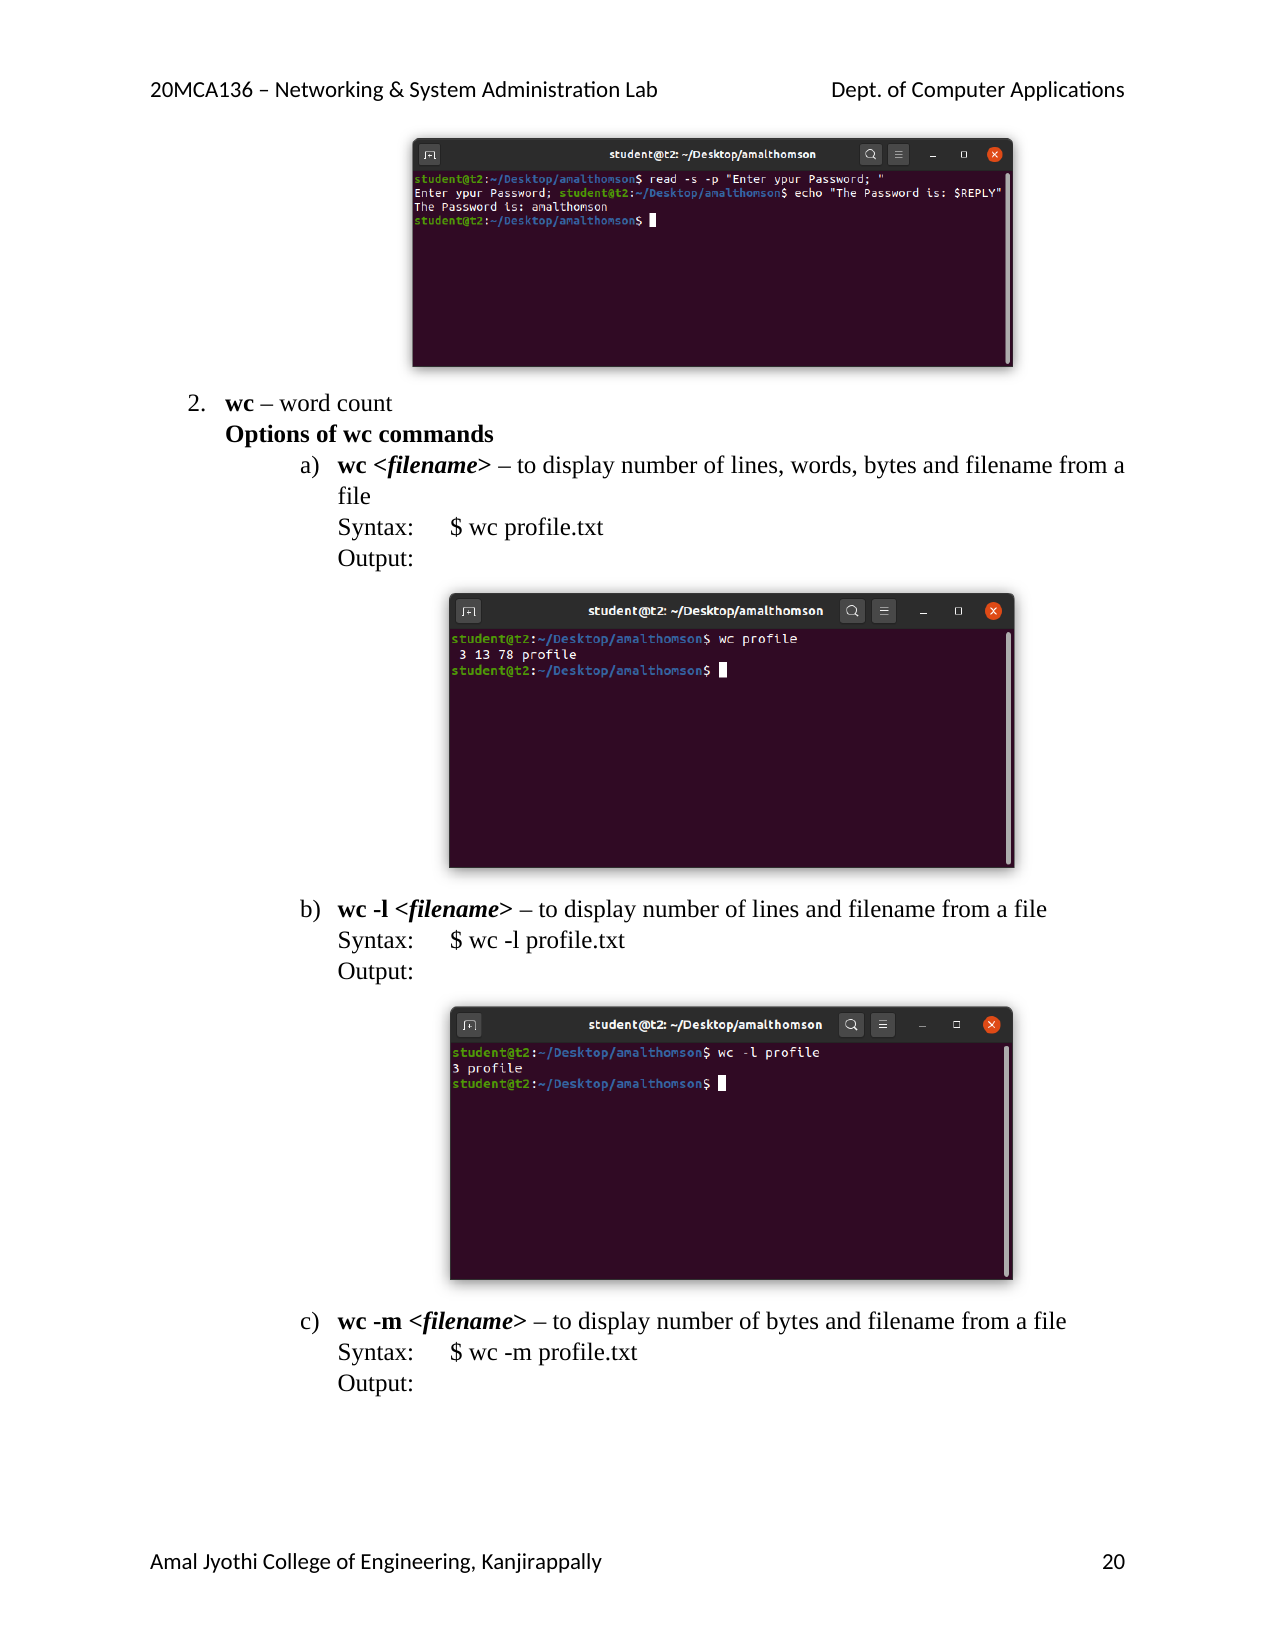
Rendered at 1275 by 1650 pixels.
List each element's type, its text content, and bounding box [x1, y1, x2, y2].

text Syntax: $ wc -l profile.txt [337, 925, 1125, 954]
text Output: [337, 1368, 1125, 1397]
picture [393, 121, 1032, 388]
list wc -l <filename> – to display number of lines and filename from a file [300, 894, 1125, 923]
list wc <filename> – to display number of lines, words, bytes and filename from a file [300, 450, 1125, 509]
text Syntax: $ wc -m profile.txt [337, 1337, 1125, 1366]
text Output: [337, 543, 1125, 572]
text Options of wc commands [225, 419, 1125, 447]
list wc – word count [187, 388, 1125, 416]
picture [427, 573, 1036, 892]
list wc -m <filename> – to display number of bytes and filename from a file [300, 1306, 1125, 1335]
picture [428, 987, 1034, 1304]
text Syntax: $ wc profile.txt [337, 512, 1125, 541]
text Output: [337, 956, 1125, 985]
